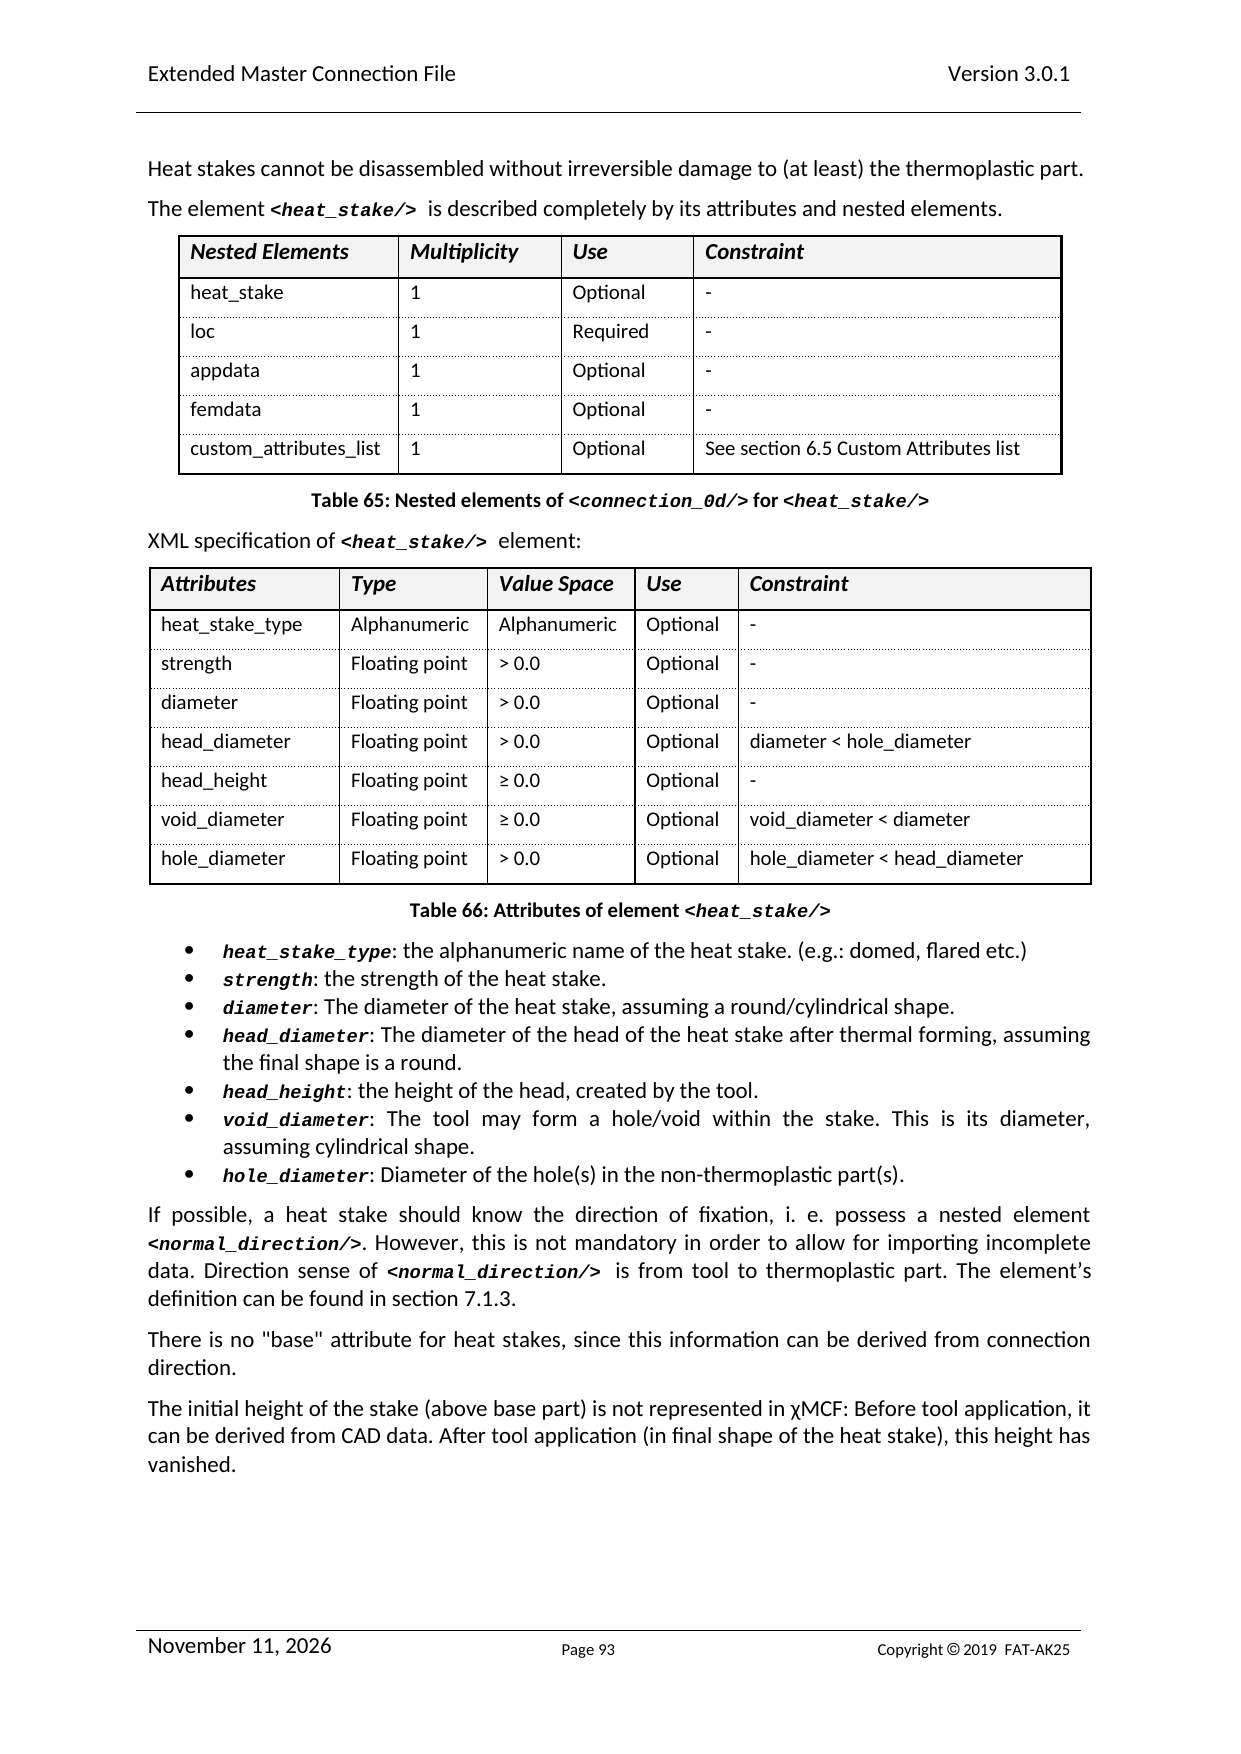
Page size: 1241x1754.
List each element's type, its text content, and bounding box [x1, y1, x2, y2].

text There is no "base" attribute for heat stakes, since this information can be derived from connection direction. [148, 1325, 1092, 1381]
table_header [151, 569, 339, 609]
list head_diameter: The diameter of the head of the heat stake after thermal forming, assuming the final shape is a round. [185, 1020, 1092, 1076]
list heat_stake_type: the alphanumeric name of the heat stake. (e.g.: domed, flared etc.) [185, 936, 1092, 964]
text Table 66: Attributes of element <heat_stake/> [148, 897, 1092, 923]
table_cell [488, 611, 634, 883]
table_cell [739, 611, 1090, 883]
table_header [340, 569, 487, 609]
list diameter: The diameter of the heat stake, assuming a round/cylindrical shape. [185, 992, 1092, 1020]
text Table 65: Nested elements of <connection_0d/> for <heat_stake/> [148, 488, 1092, 513]
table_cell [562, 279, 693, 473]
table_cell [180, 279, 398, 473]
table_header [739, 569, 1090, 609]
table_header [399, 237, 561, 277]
text If possible, a heat stake should know the direction of fixation, i. e. possess a nested element <normal_direction/>. However, this is not mandatory in order to allow for importing incomplete data. Direction sense of <normal_direction/> is from tool to thermoplastic part. The element’s definition can be found in section 7.1.3. [148, 1201, 1092, 1313]
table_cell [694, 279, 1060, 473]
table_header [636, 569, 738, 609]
text The element <heat_stake/> is described completely by its attributes and nested elements. [148, 194, 1092, 222]
list void_diameter: The tool may form a hole/void within the stake. This is its diameter, assuming cylindrical shape. [185, 1104, 1092, 1160]
text Heat stakes cannot be disassembled without irreversible damage to (at least) the thermoplastic part. [148, 154, 1092, 182]
list head_height: the height of the head, created by the tool. [185, 1076, 1092, 1104]
text The initial height of the stake (above base part) is not represented in χMCF: Before tool application, it can be derived from CAD data. After tool application (in final shape of the heat stake), this height has vanished. [148, 1394, 1092, 1478]
text XML specification of <heat_stake/> element: [148, 526, 1092, 554]
list strength: the strength of the heat stake. [185, 964, 1092, 992]
list hole_diameter: Diameter of the hole(s) in the non-thermoplastic part(s). [185, 1160, 1092, 1188]
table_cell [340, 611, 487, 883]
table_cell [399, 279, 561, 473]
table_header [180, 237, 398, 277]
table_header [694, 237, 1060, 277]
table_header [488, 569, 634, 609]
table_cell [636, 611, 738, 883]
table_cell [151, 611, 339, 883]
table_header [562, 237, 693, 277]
